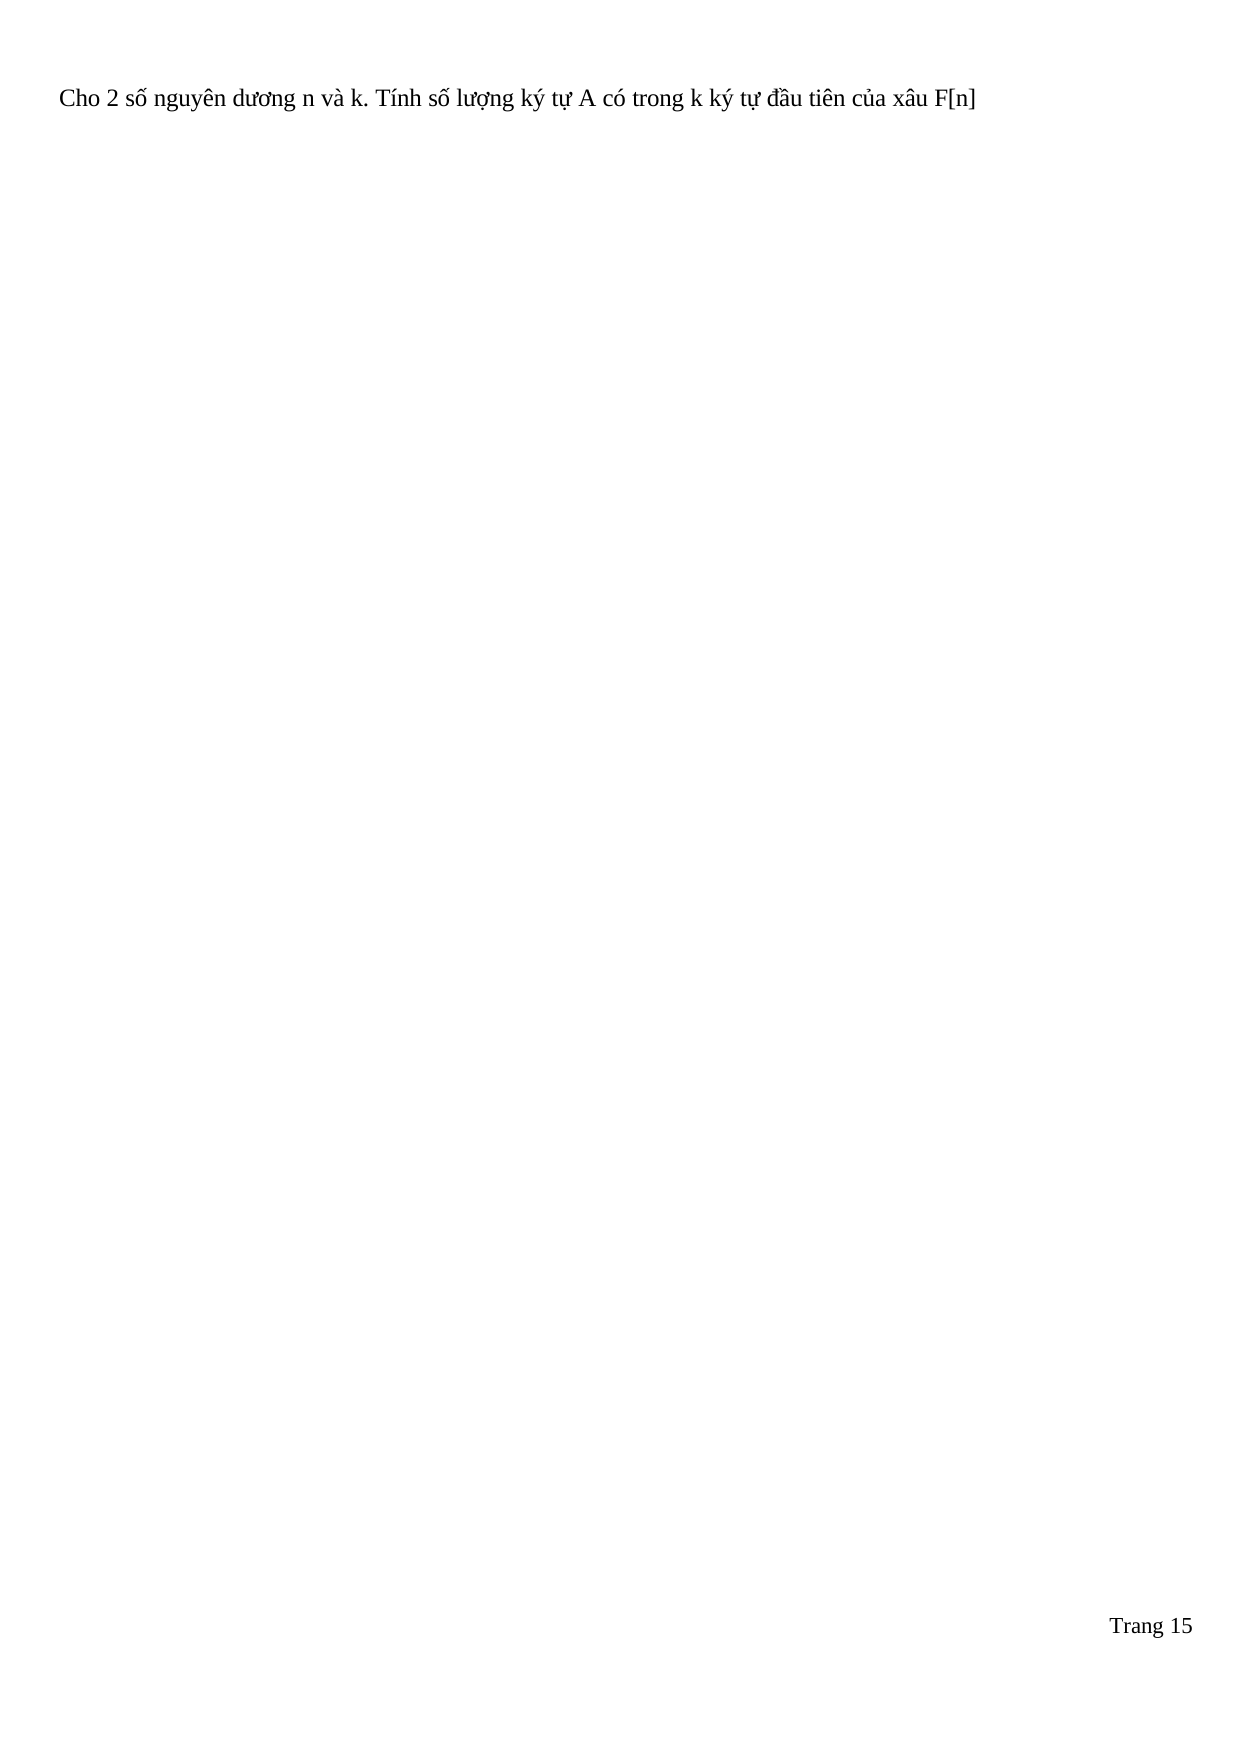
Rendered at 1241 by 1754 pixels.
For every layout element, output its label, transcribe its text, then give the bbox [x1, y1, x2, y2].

text Cho 2 số nguyên dương n và k. Tính số lượng ký tự A có trong k ký tự đầu tiên của xâu F[n] [59, 83, 1192, 112]
